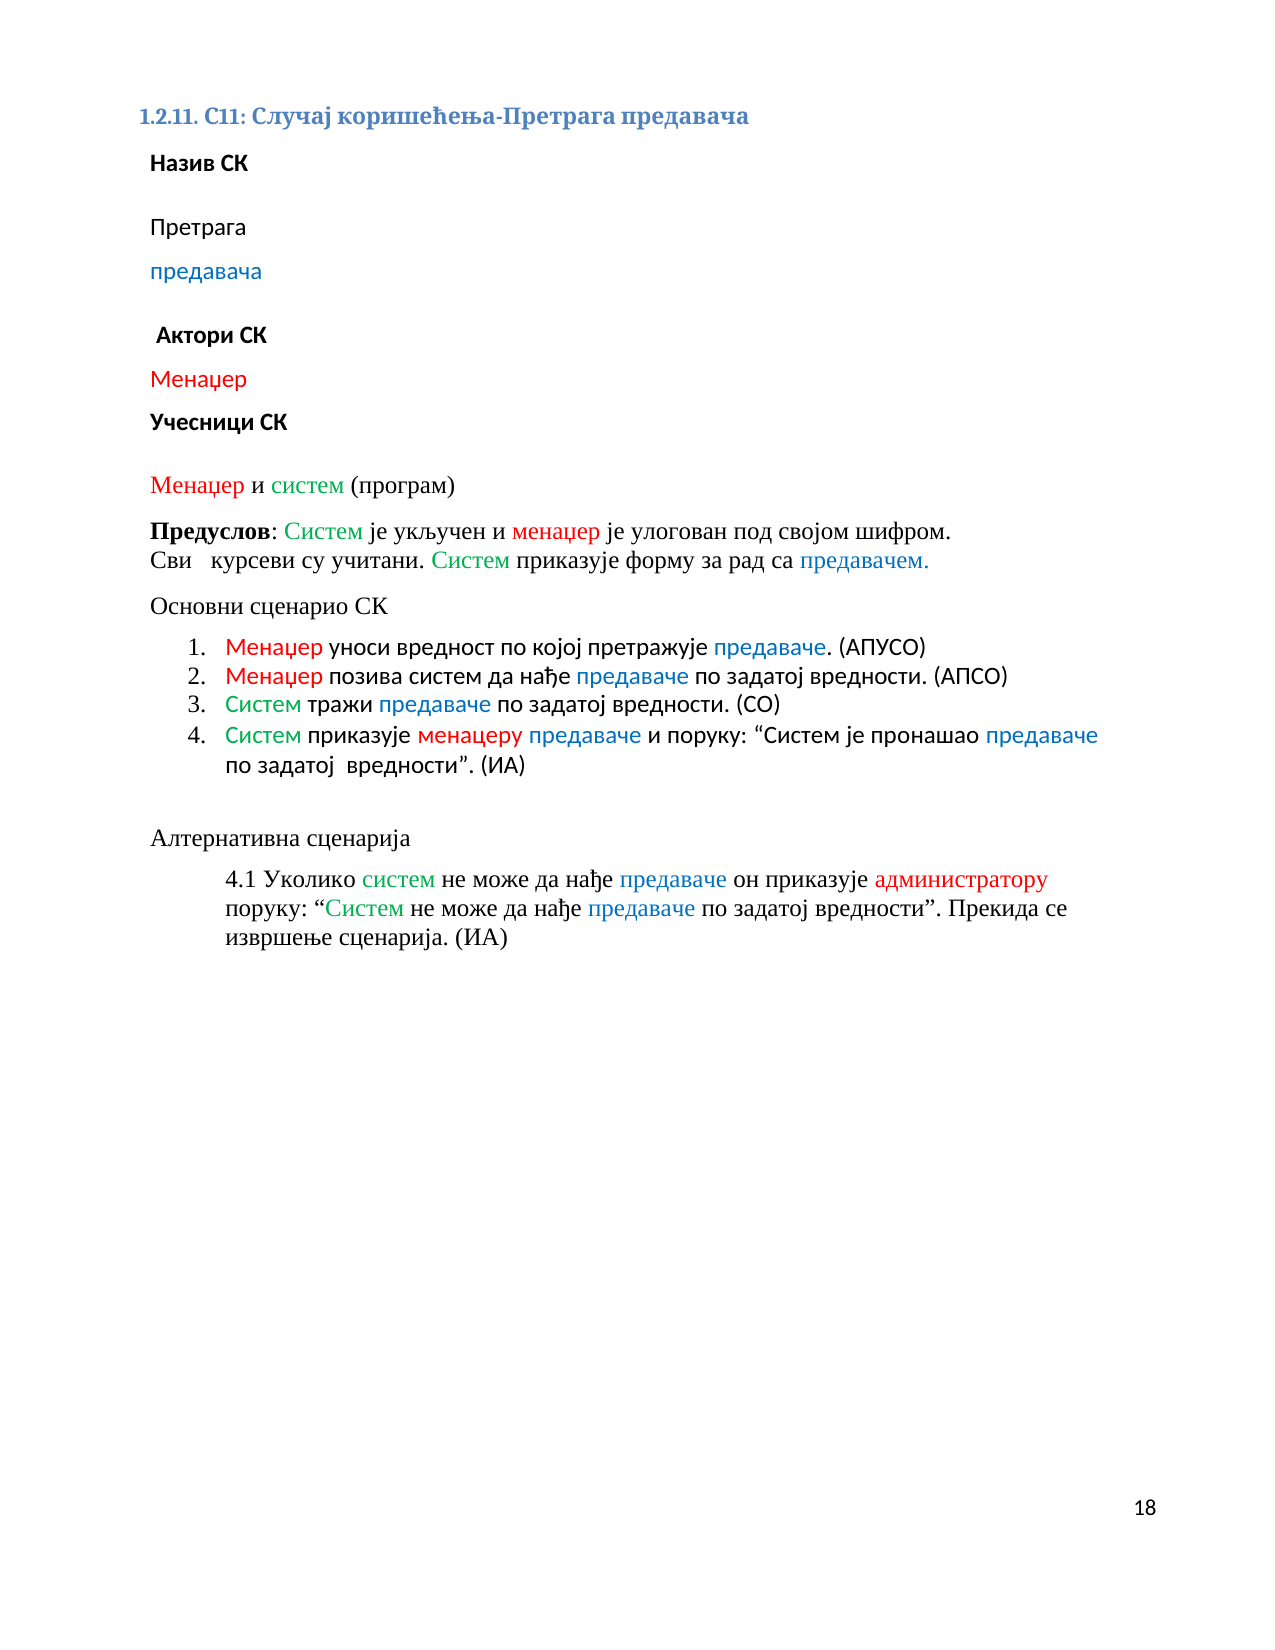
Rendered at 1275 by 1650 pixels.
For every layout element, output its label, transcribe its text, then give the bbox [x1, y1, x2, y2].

list Менаџер уноси вредност по којој претражује предаваче. (АПУСО) [187, 633, 1156, 661]
text 4.1 Уколико систем не може да нађе предаваче он приказује администратору поруку: “Систем не може да нађе предаваче по задатој вредности”. Прекида се извршење сценарија. (ИА) [225, 864, 1078, 951]
text Претрага предавача [150, 211, 319, 285]
list Систем приказује менацеру предаваче и поруку: “Систем је пронашао предаваче по задатој вредности”. (ИА) [187, 719, 1125, 780]
subtitle 1.2.11. С11: Случај коришећења-Претрага предавача [139, 104, 1156, 131]
list Систем тражи предаваче по задатој вредности. (СО) [187, 690, 1156, 719]
list Менаџер позива систем да нађе предаваче по задатој вредности. (АПСО) [187, 661, 1156, 690]
text Предуслов: Систем је укључен и менаџер je улогован под својом шифром. Сви курсеви су учитани. Систем приказује форму за рад са предавачем. [150, 516, 1074, 574]
text Алтернативна сценарија [150, 823, 1156, 852]
text Менаџер и систем (програм) [150, 471, 1156, 499]
text Актори СК Менаџер Учесници СК [150, 319, 319, 437]
text Основни сценарио СК [150, 591, 1156, 620]
text Назив СК [150, 147, 319, 177]
